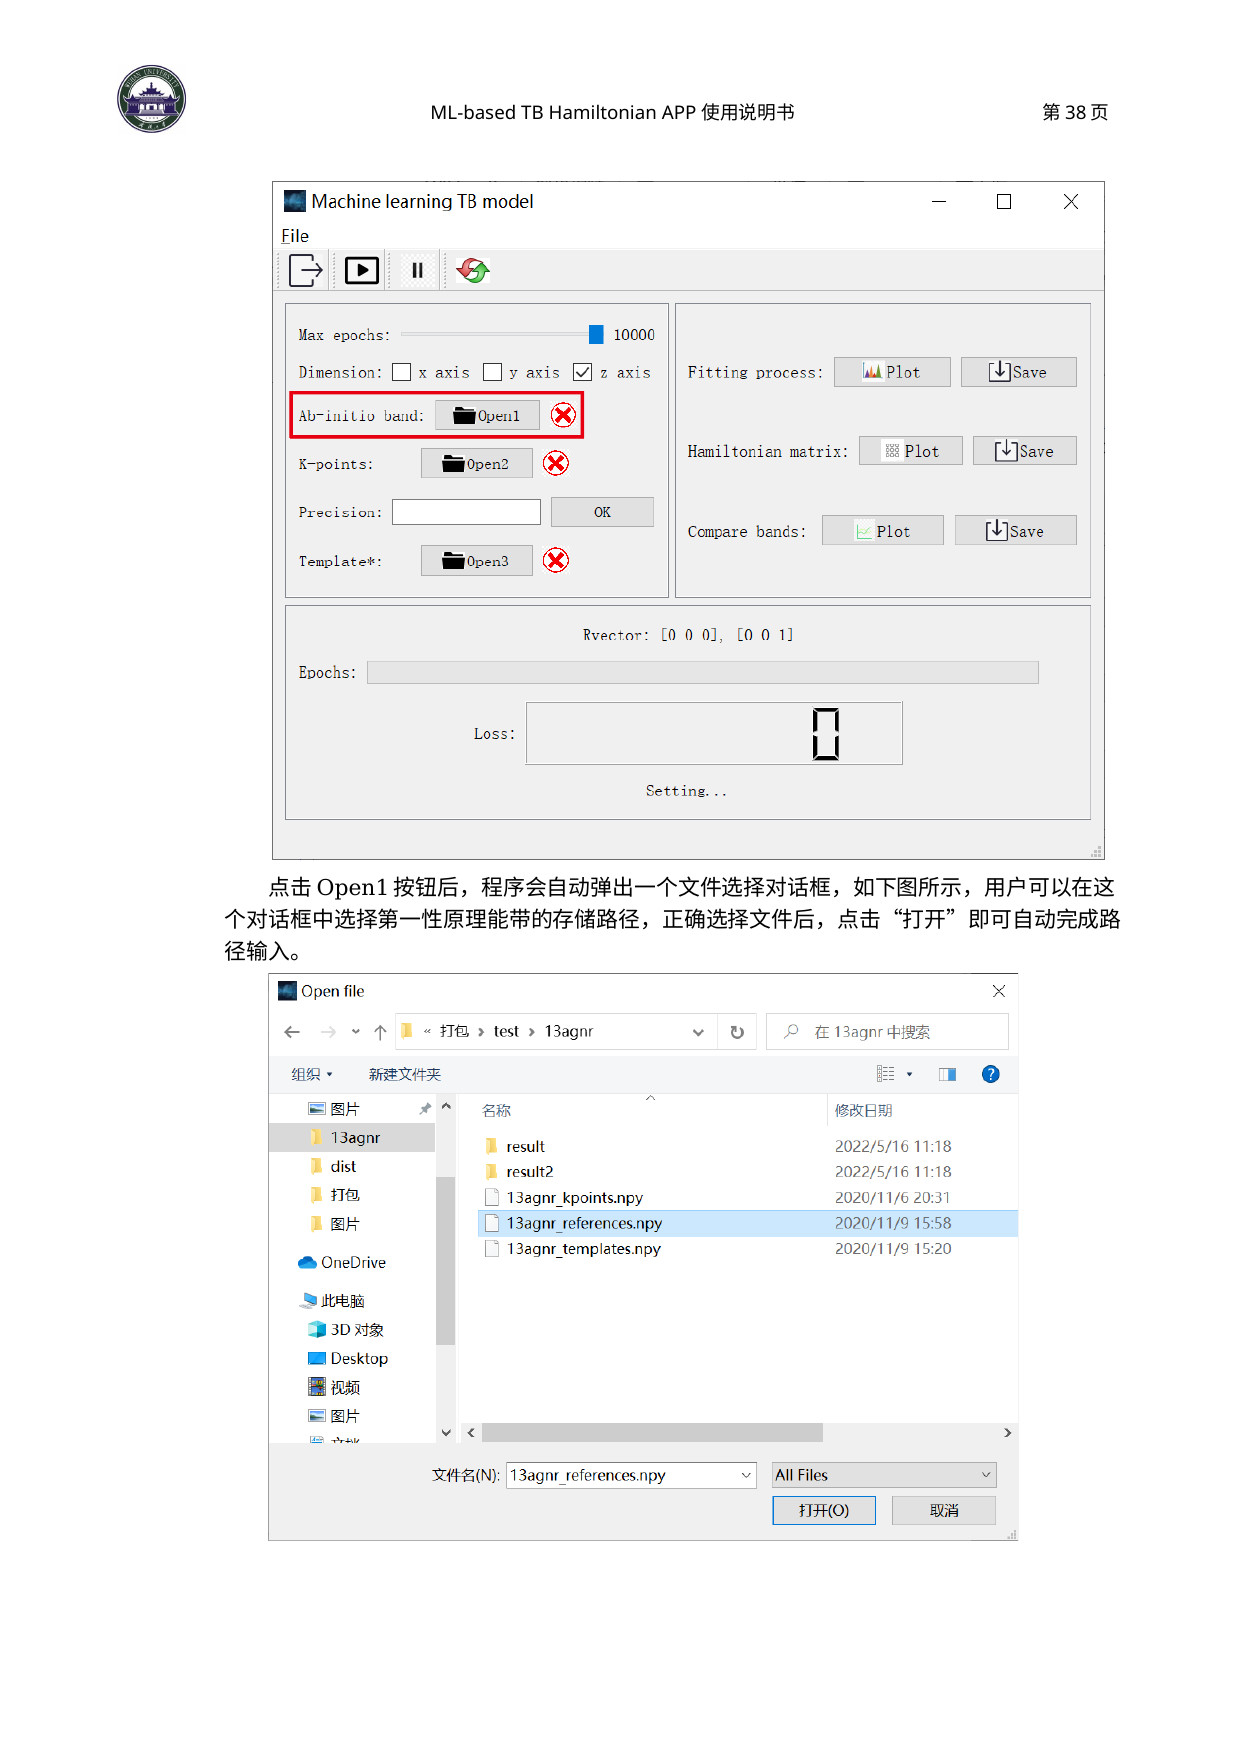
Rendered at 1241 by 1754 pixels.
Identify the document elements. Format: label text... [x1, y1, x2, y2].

picture [116, 64, 187, 134]
picture [268, 973, 1019, 1541]
text 点击Open1按钮后，程序会自动弹出一个文件选择对话框，如下图所示，用户可以在这个对话框中选择第一性原理能带的存储路径，正确选择文件后，点击“打开”即可自动完成路径输入。 [224, 870, 1122, 965]
picture [268, 177, 1107, 862]
